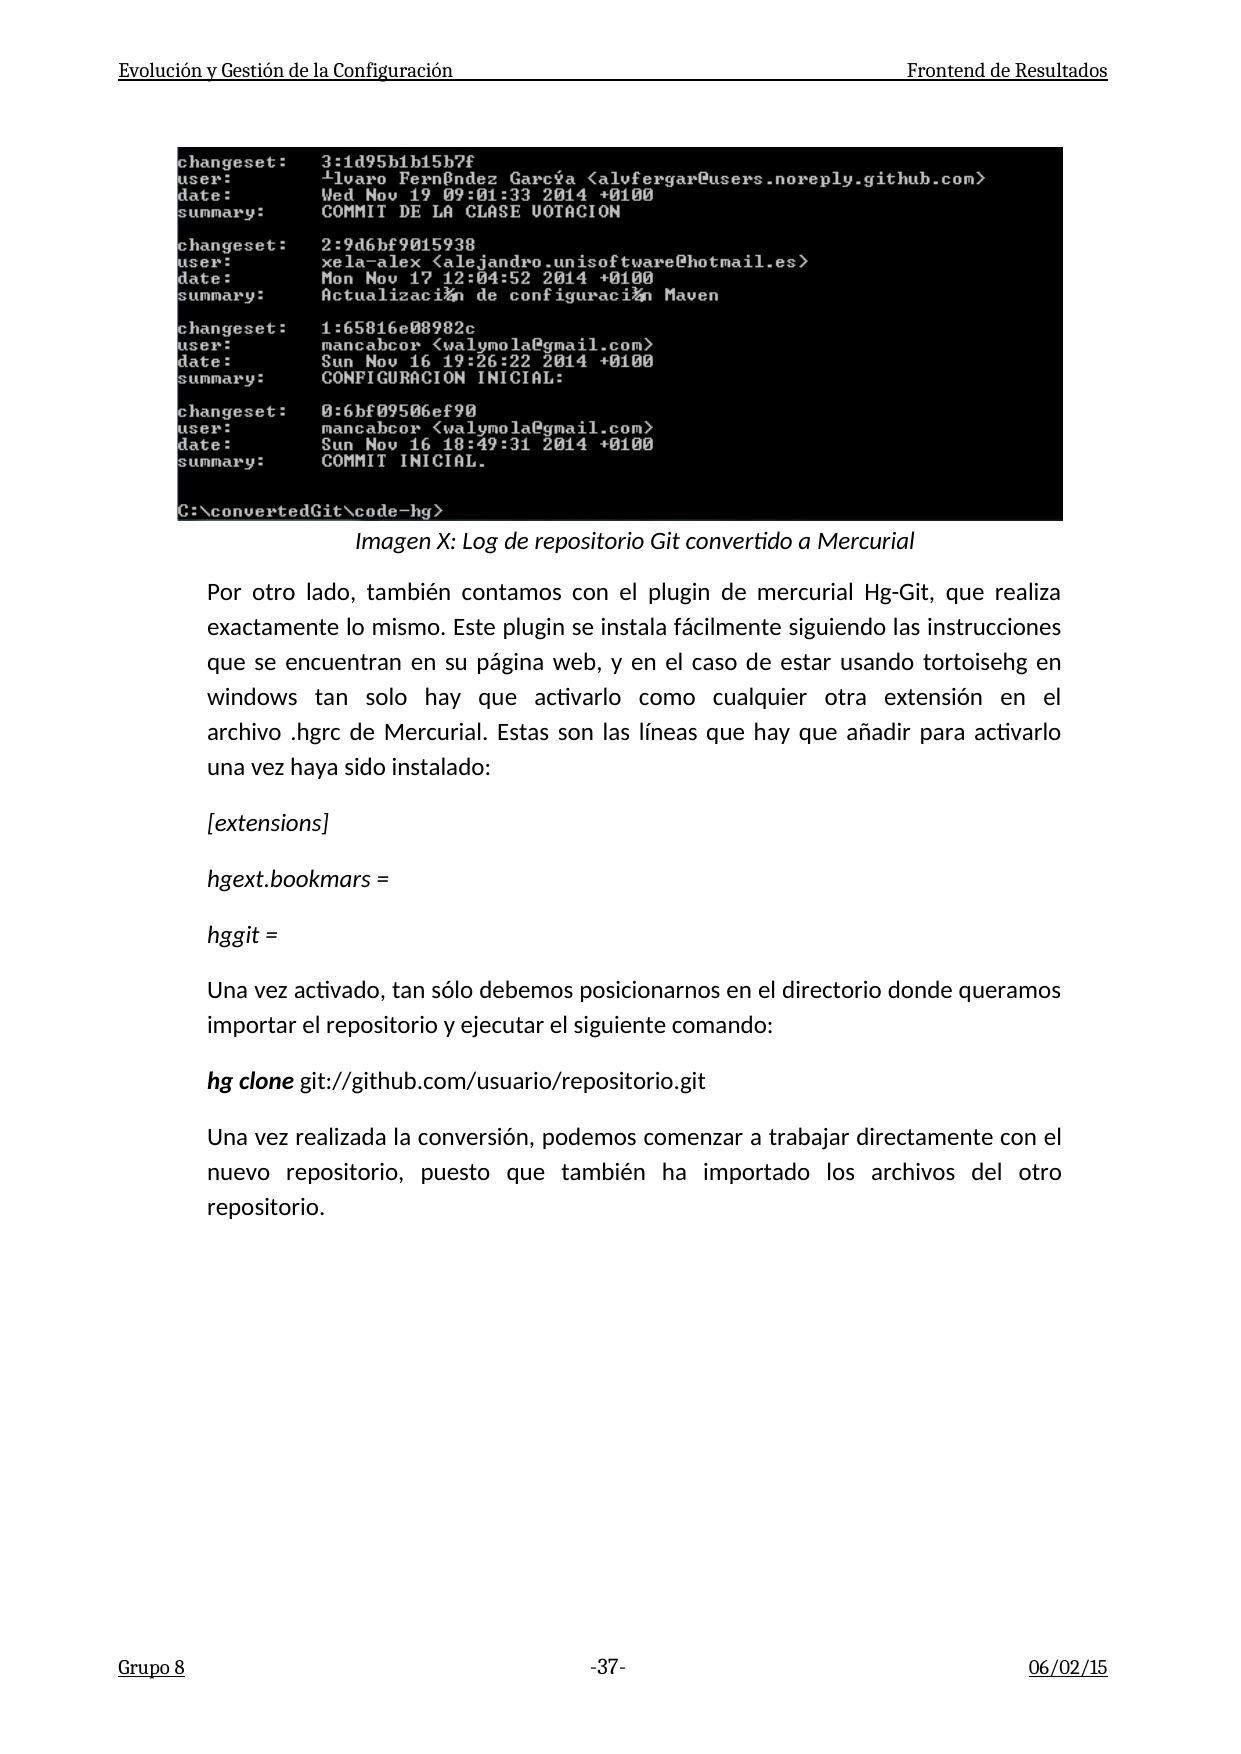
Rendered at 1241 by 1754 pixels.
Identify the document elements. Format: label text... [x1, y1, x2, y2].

text [extensions] [207, 807, 1063, 838]
picture [177, 147, 1063, 521]
text hgext.bookmars = [207, 863, 1063, 893]
text hggit = [207, 919, 1063, 949]
text Imagen X: Log de repositorio Git convertido a Mercurial [207, 525, 1063, 555]
text hg clone git://github.com/usuario/repositorio.git [207, 1065, 1063, 1096]
text Una vez realizada la conversión, podemos comenzar a trabajar directamente con el nuevo repositorio, puesto que también ha importado los archivos del otro repositorio. [207, 1121, 1063, 1222]
text Una vez activado, tan sólo debemos posicionarnos en el directorio donde queramos importar el repositorio y ejecutar el siguiente comando: [207, 974, 1063, 1040]
text Por otro lado, también contamos con el plugin de mercurial Hg-Git, que realiza exactamente lo mismo. Este plugin se instala fácilmente siguiendo las instrucciones que se encuentran en su página web, y en el caso de estar usando tortoisehg en windows tan solo hay que activarlo como cualquier otra extensión en el archivo .hgrc de Mercurial. Estas son las líneas que hay que añadir para activarlo una vez haya sido instalado: [207, 576, 1063, 782]
